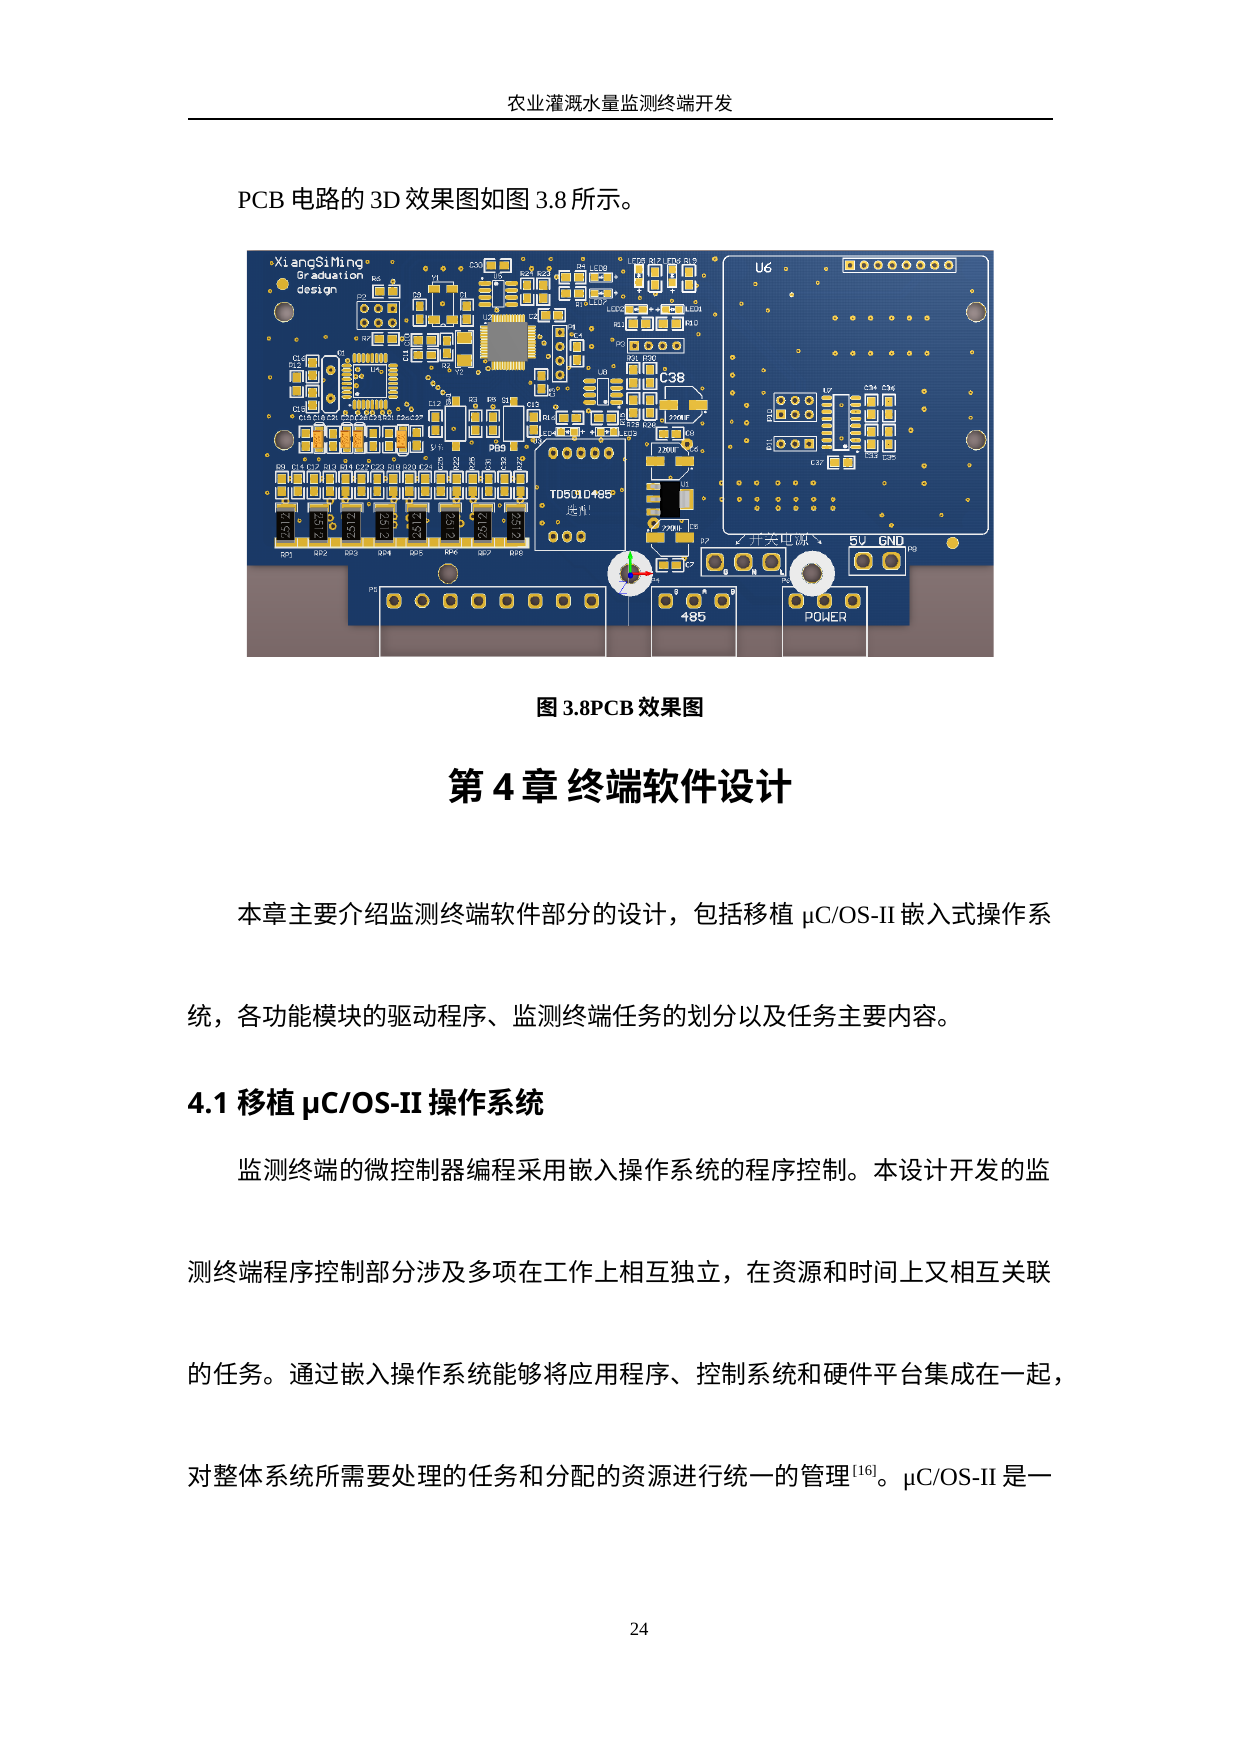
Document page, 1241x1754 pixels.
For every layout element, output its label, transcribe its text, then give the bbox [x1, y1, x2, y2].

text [187, 1135, 1053, 1508]
picture [246, 250, 994, 657]
text 图3.8PCB效果图 [187, 689, 1053, 723]
text 本章主要介绍监测终端软件部分的设计，包括移植μC/OS-II嵌入式操作系统，各功能模块的驱动程序、监测终端任务的划分以及任务主要内容。 [187, 879, 1053, 1049]
subtitle 第4章 终端软件设计 [187, 750, 1053, 818]
subtitle 4.1 移植μC/OS-II操作系统 [187, 1067, 1053, 1135]
text PCB电路的3D效果图如图3.8所示。 [187, 164, 1053, 232]
